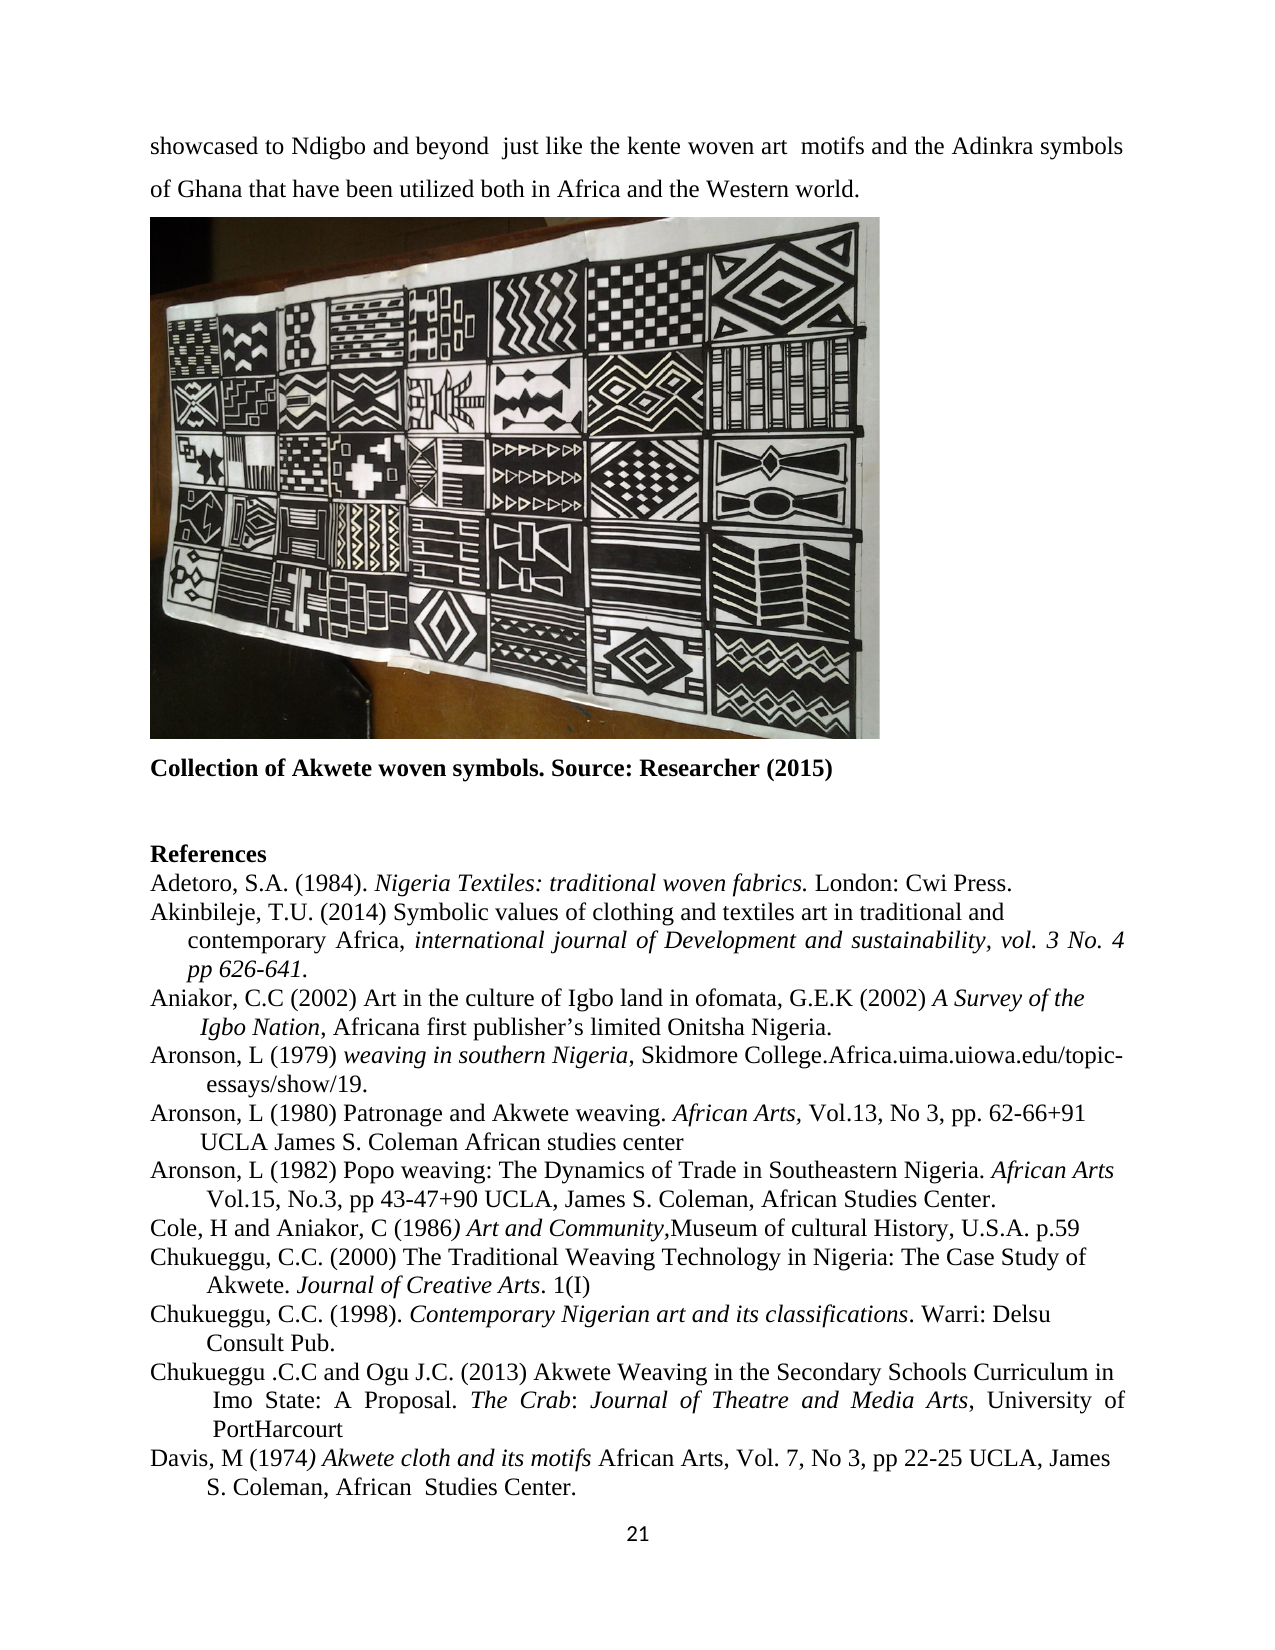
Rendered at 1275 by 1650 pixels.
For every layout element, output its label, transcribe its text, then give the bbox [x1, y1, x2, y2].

text Chukueggu .C.C and Ogu J.C. (2013) Akwete Weaving in the Secondary Schools Curriculum in [150, 1357, 1125, 1386]
text Vol.15, No.3, pp 43-47+90 UCLA, James S. Coleman, African Studies Center. [150, 1184, 1125, 1213]
text Aronson, L (1982) Popo weaving: The Dynamics of Trade in Southeastern Nigeria. African Arts [150, 1156, 1125, 1184]
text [150, 131, 1125, 203]
text Consult Pub. [150, 1328, 1125, 1357]
text Aronson, L (1979) weaving in southern Nigeria, Skidmore College.Africa.uima.uiowa.edu/topic- [150, 1041, 1125, 1069]
text essays/show/19. [150, 1069, 1125, 1098]
text Akwete. Journal of Creative Arts. 1(I) [150, 1271, 1125, 1299]
text References [150, 839, 1125, 868]
text S. Coleman, African Studies Center. [150, 1472, 1125, 1501]
text Adetoro, S.A. (1984). Nigeria Textiles: traditional woven fabrics. London: Cwi Press. [150, 868, 1125, 897]
text Collection of Akwete woven symbols. Source: Researcher (2015) [150, 753, 1125, 782]
text Chukueggu, C.C. (1998). Contemporary Nigerian art and its classifications. Warri: Delsu [150, 1299, 1125, 1328]
text Aniakor, C.C (2002) Art in the culture of Igbo land in ofomata, G.E.K (2002) A Survey of the [150, 983, 1125, 1012]
text contemporary Africa, international journal of Development and sustainability, vol. 3 No. 4 pp 626-641. [187, 926, 1125, 983]
picture [150, 217, 880, 739]
text Chukueggu, C.C. (2000) The Traditional Weaving Technology in Nigeria: The Case Study of [150, 1242, 1125, 1271]
text Igbo Nation, Africana first publisher’s limited Onitsha Nigeria. [150, 1012, 1125, 1041]
text Cole, H and Aniakor, C (1986) Art and Community,Museum of cultural History, U.S.A. p.59 [150, 1213, 1125, 1242]
text Imo State: A Proposal. The Crab: Journal of Theatre and Media Arts, University of PortHarcourt [212, 1386, 1125, 1443]
text UCLA James S. Coleman African studies center [150, 1127, 1125, 1156]
text Akinbileje, T.U. (2014) Symbolic values of clothing and textiles art in traditional and [150, 897, 1125, 926]
text Aronson, L (1980) Patronage and Akwete weaving. African Arts, Vol.13, No 3, pp. 62-66+91 [150, 1098, 1125, 1127]
text Davis, M (1974) Akwete cloth and its motifs African Arts, Vol. 7, No 3, pp 22-25 UCLA, James [150, 1443, 1125, 1472]
